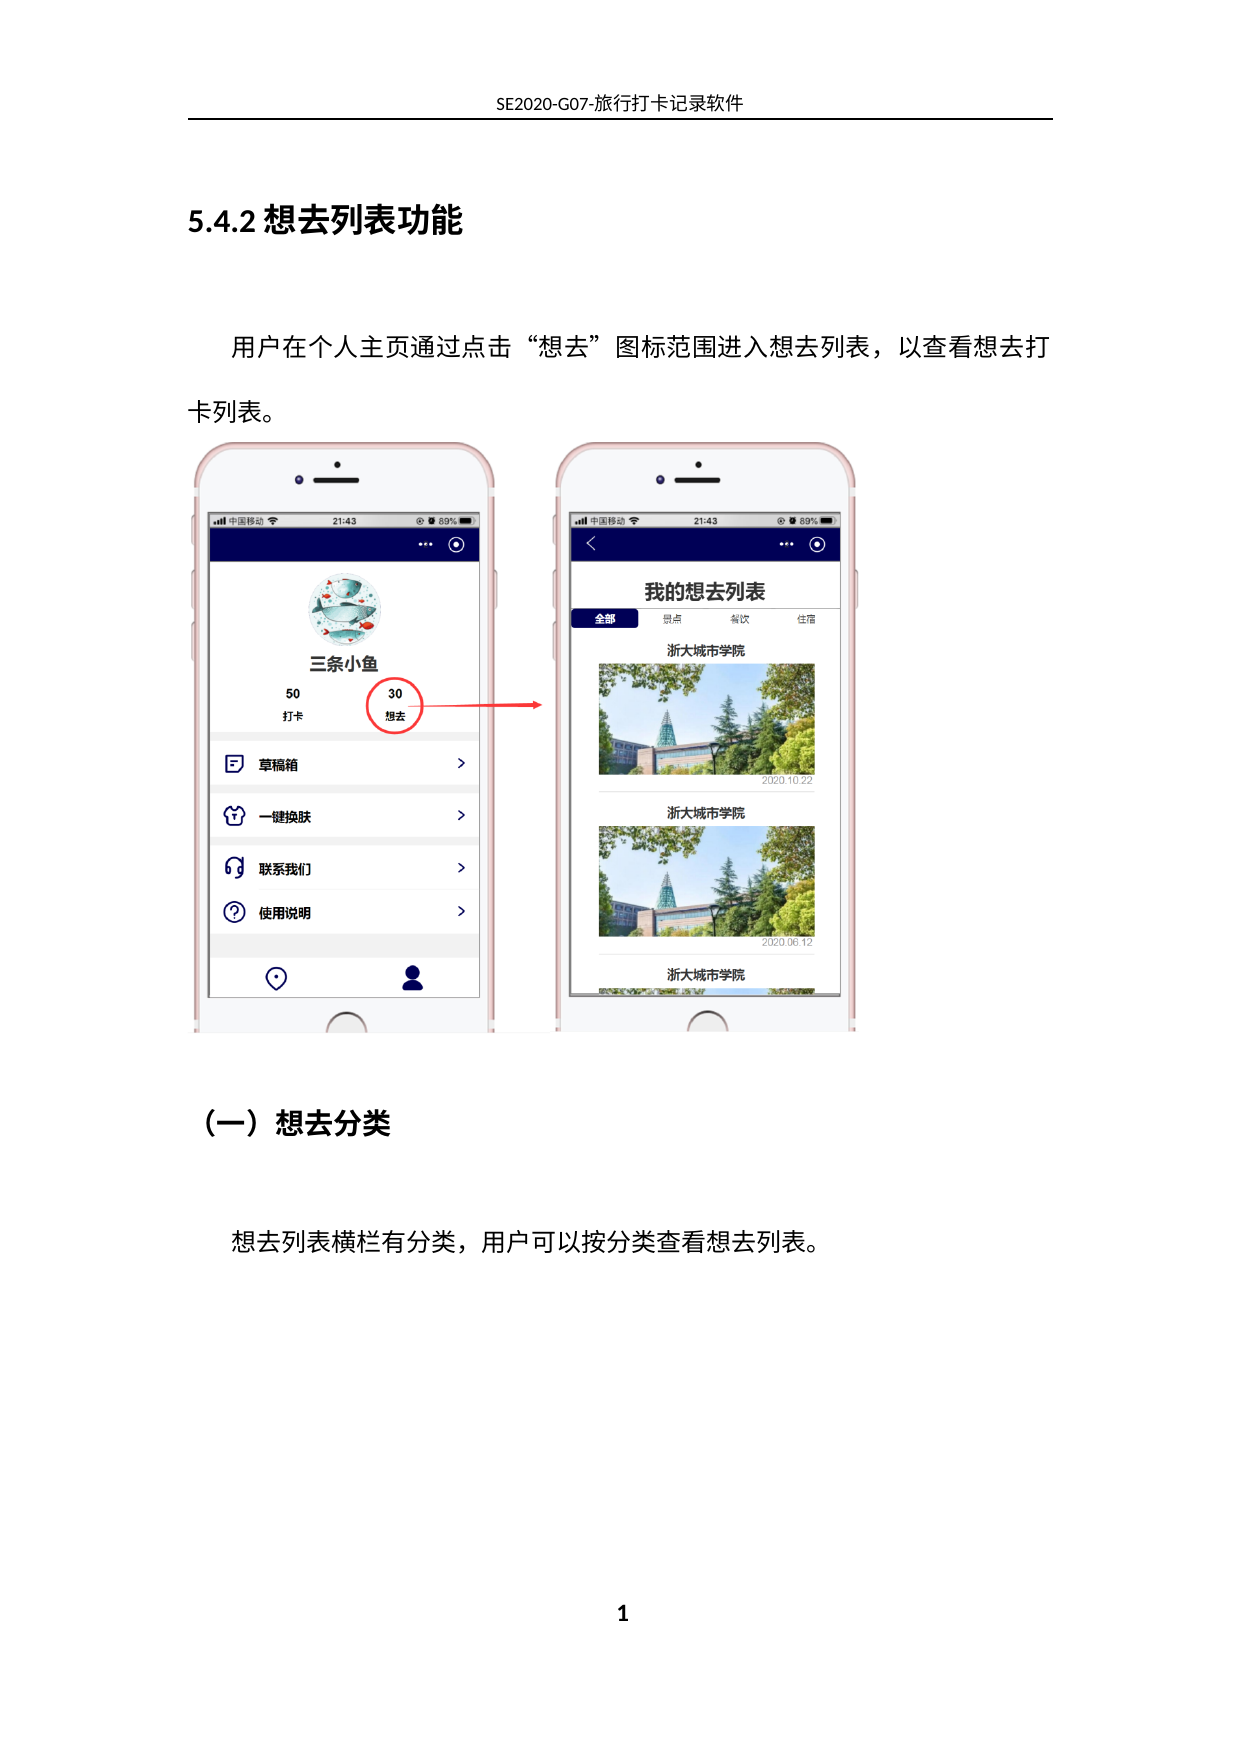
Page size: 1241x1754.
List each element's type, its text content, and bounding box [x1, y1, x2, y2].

subtitle 5.4.2 想去列表功能 [187, 186, 1053, 251]
subtitle （一）想去分类 [187, 1089, 1053, 1154]
picture [187, 442, 859, 1034]
text 用户在个人主页通过点击“想去”图标范围进入想去列表，以查看想去打卡列表。 [187, 313, 1053, 443]
text 想去列表横栏有分类，用户可以按分类查看想去列表。 [187, 1208, 1053, 1273]
